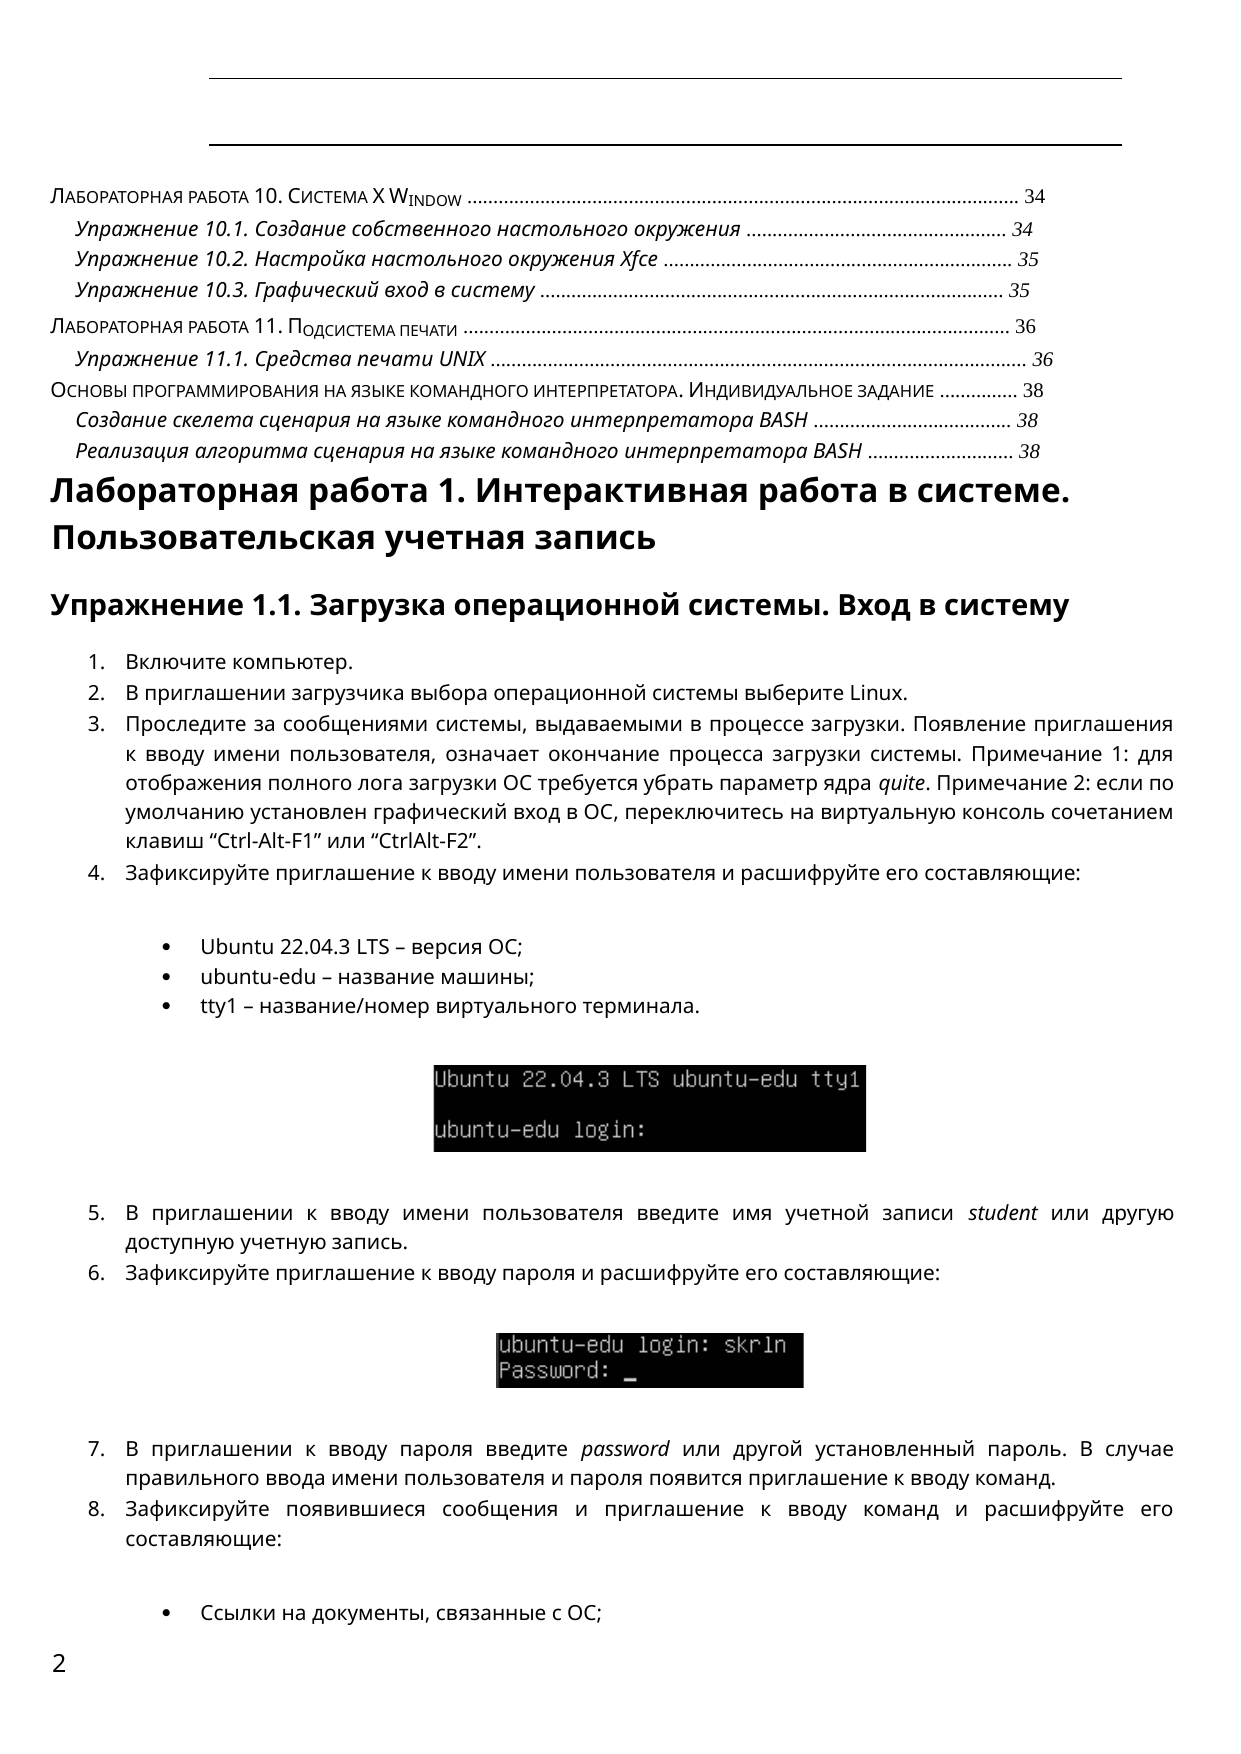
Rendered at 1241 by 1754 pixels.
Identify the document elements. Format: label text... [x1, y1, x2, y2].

list Включите компьютер. [88, 647, 1174, 676]
list Проследите за сообщениями системы, выдаваемыми в процессе загрузки. Появление приглашения к вводу имени пользователя, означает окончание процесса загрузки системы. Примечание 1: для отображения полного лога загрузки ОС требуется убрать параметр ядра quite. Примечание 2: если по умолчанию установлен графический вход в ОС, переключитесь на виртуальную консоль сочетанием клавиш “Ctrl-Alt-F1” или “CtrlAlt-F2”. [88, 709, 1174, 855]
text Упражнение 10.1. Создание собственного настольного окружения .................................................. 34 [75, 214, 1181, 242]
text Упражнение 10.3. Графический вход в систему ......................................................................................... 35 [75, 275, 1181, 303]
picture [496, 1333, 804, 1388]
subtitle ЛАБОРАТОРНАЯ РАБОТА 10. СИСТЕМА X WINDOW .......................................................................................................... 34 [50, 176, 1181, 211]
list Зафиксируйте приглашение к вводу пароля и расшифруйте его составляющие: [88, 1258, 1174, 1287]
list В приглашении к вводу имени пользователя введите имя учетной записи student или другую доступную учетную запись. [88, 1198, 1174, 1255]
picture [433, 1065, 867, 1152]
list tty1 – название/номер виртуального терминала. [163, 991, 1174, 1019]
list Зафиксируйте приглашение к вводу имени пользователя и расшифруйте его составляющие: [88, 858, 1174, 886]
subtitle ЛАБОРАТОРНАЯ РАБОТА 11. ПОДСИСТЕМА ПЕЧАТИ ......................................................................................................... 36 [50, 306, 1181, 341]
list Зафиксируйте появившиеся сообщения и приглашение к вводу команд и расшифруйте его составляющие: [88, 1494, 1174, 1552]
list В приглашении загрузчика выбора операционной системы выберите Linux. [88, 678, 1174, 707]
list ubuntu-edu – название машины; [163, 962, 1174, 990]
list Ссылки на документы, связанные с ОС; [163, 1598, 1174, 1627]
text Реализация алгоритма сценария на языке командного интерпретатора BASH ............................ 38 [75, 436, 1181, 464]
text Создание скелета сценария на языке командного интерпретатора BASH ...................................... 38 [75, 406, 1181, 434]
subtitle Упражнение 1.1. Загрузка операционной системы. Вход в систему [50, 584, 1181, 623]
list Ubuntu 22.04.3 LTS – версия ОС; [163, 932, 1174, 961]
text Упражнение 11.1. Средства печати UNIX ....................................................................................................... 36 [75, 344, 1181, 372]
subtitle ОСНОВЫ ПРОГРАММИРОВАНИЯ НА ЯЗЫКЕ КОМАНДНОГО ИНТЕРПРЕТАТОРА. ИНДИВИДУАЛЬНОЕ ЗАДАНИЕ ............... 38 [50, 375, 1181, 403]
text Упражнение 10.2. Настройка настольного окружения Xfce ................................................................... 35 [75, 244, 1181, 273]
text Лабораторная работа 1. Интерактивная работа в системе. Пользовательская учетная запись [50, 467, 1181, 559]
list В приглашении к вводу пароля введите password или другой установленный пароль. В случае правильного ввода имени пользователя и пароля появится приглашение к вводу команд. [88, 1434, 1174, 1492]
